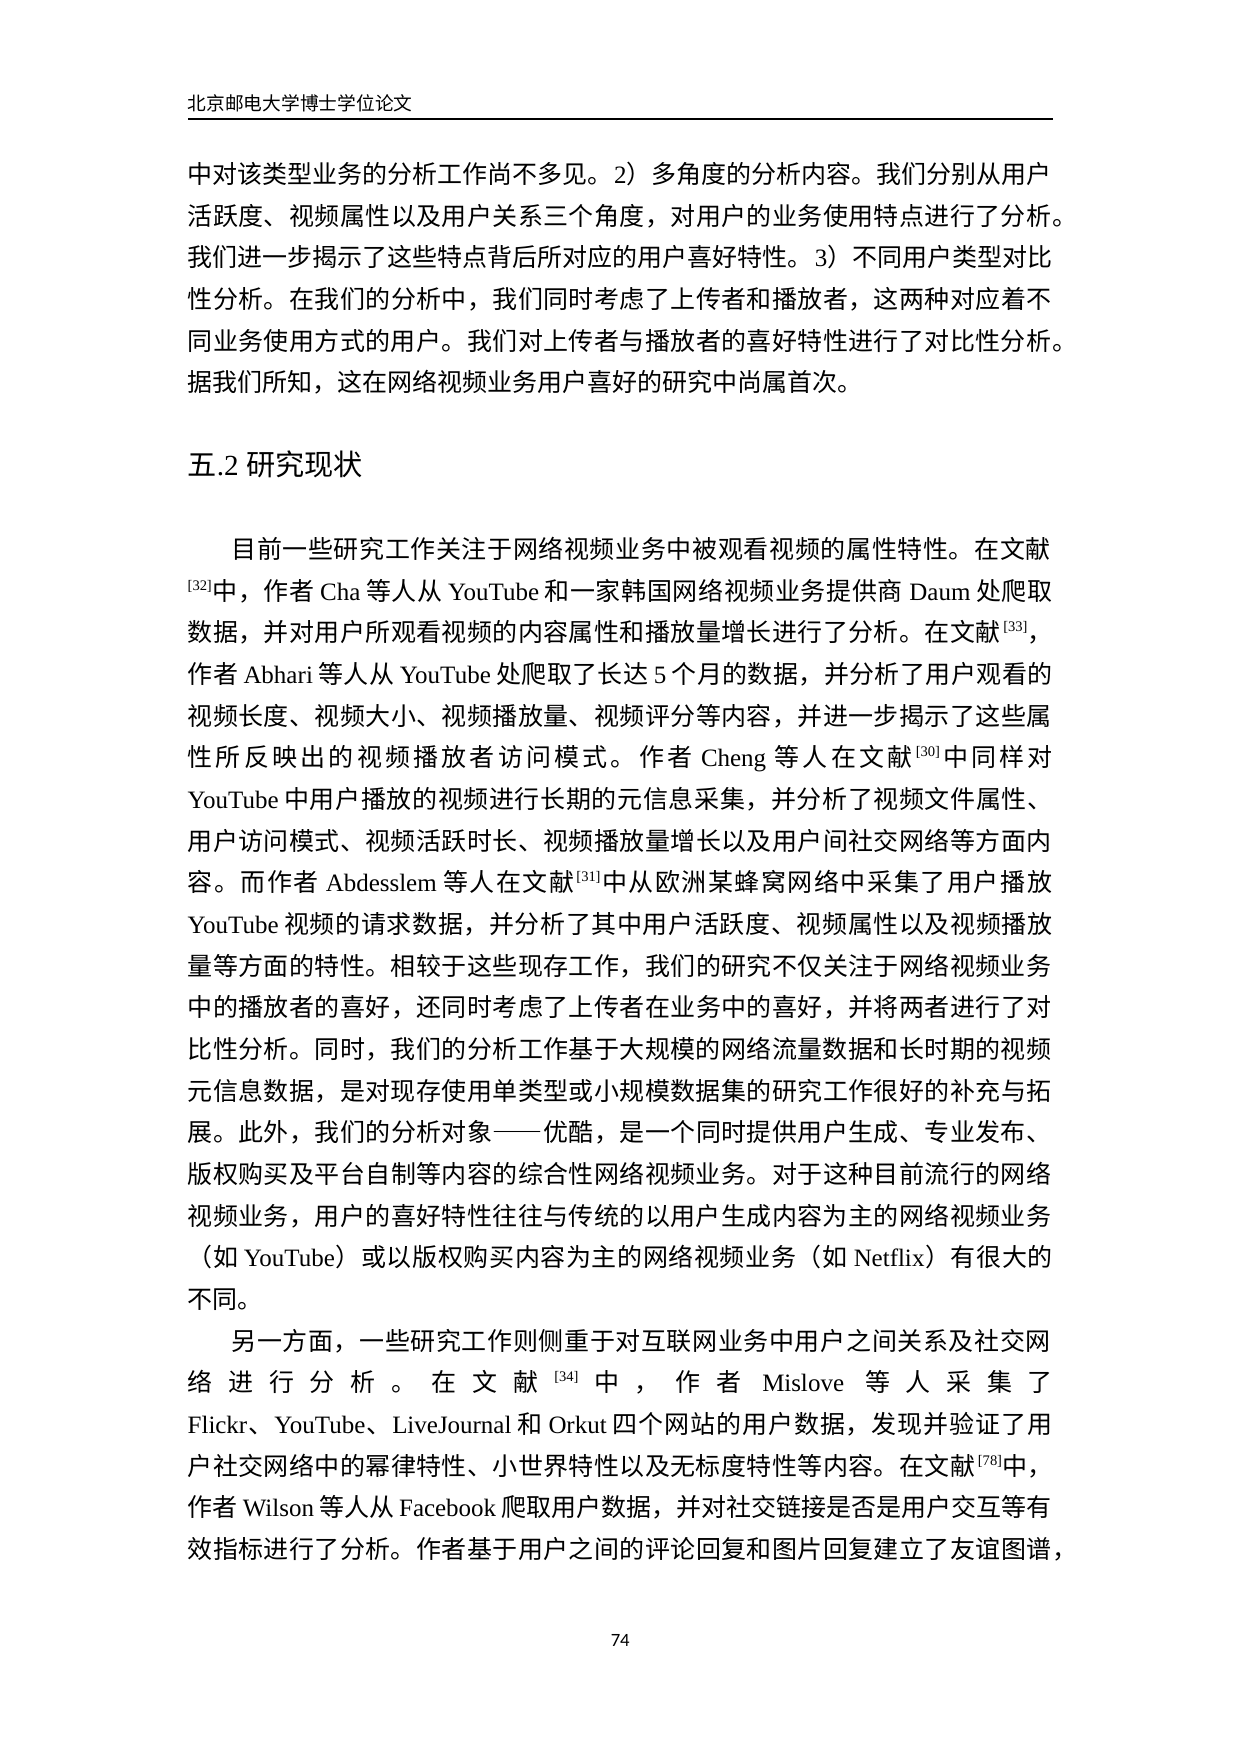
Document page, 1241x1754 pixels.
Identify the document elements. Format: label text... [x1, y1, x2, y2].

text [187, 150, 1053, 400]
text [187, 1317, 1053, 1567]
text 目前一些研究工作关注于网络视频业务中被观看视频的属性特性。在文献[32]中，作者Cha等人从YouTube和一家韩国网络视频业务提供商Daum处爬取数据，并对用户所观看视频的内容属性和播放量增长进行了分析。在文献[33]，作者Abhari等人从YouTube处爬取了长达5个月的数据，并分析了用户观看的视频长度、视频大小、视频播放量、视频评分等内容，并进一步揭示了这些属性所反映出的视频播放者访问模式。作者Cheng等人在文献[30]中同样对YouTube中用户播放的视频进行长期的元信息采集，并分析了视频文件属性、用户访问模式、视频活跃时长、视频播放量增长以及用户间社交网络等方面内容。而作者Abdesslem等人在文献[31]中从欧洲某蜂窝网络中采集了用户播放YouTube视频的请求数据，并分析了其中用户活跃度、视频属性以及视频播放量等方面的特性。相较于这些现存工作，我们的研究不仅关注于网络视频业务中的播放者的喜好，还同时考虑了上传者在业务中的喜好，并将两者进行了对比性分析。同时，我们的分析工作基于大规模的网络流量数据和长时期的视频元信息数据，是对现存使用单类型或小规模数据集的研究工作很好的补充与拓展。此外，我们的分析对象——优酷，是一个同时提供用户生成、专业发布、版权购买及平台自制等内容的综合性网络视频业务。对于这种目前流行的网络视频业务，用户的喜好特性往往与传统的以用户生成内容为主的网络视频业务（如YouTube）或以版权购买内容为主的网络视频业务（如Netflix）有很大的不同。 [187, 525, 1053, 1317]
text 研究现状 [187, 442, 1053, 483]
